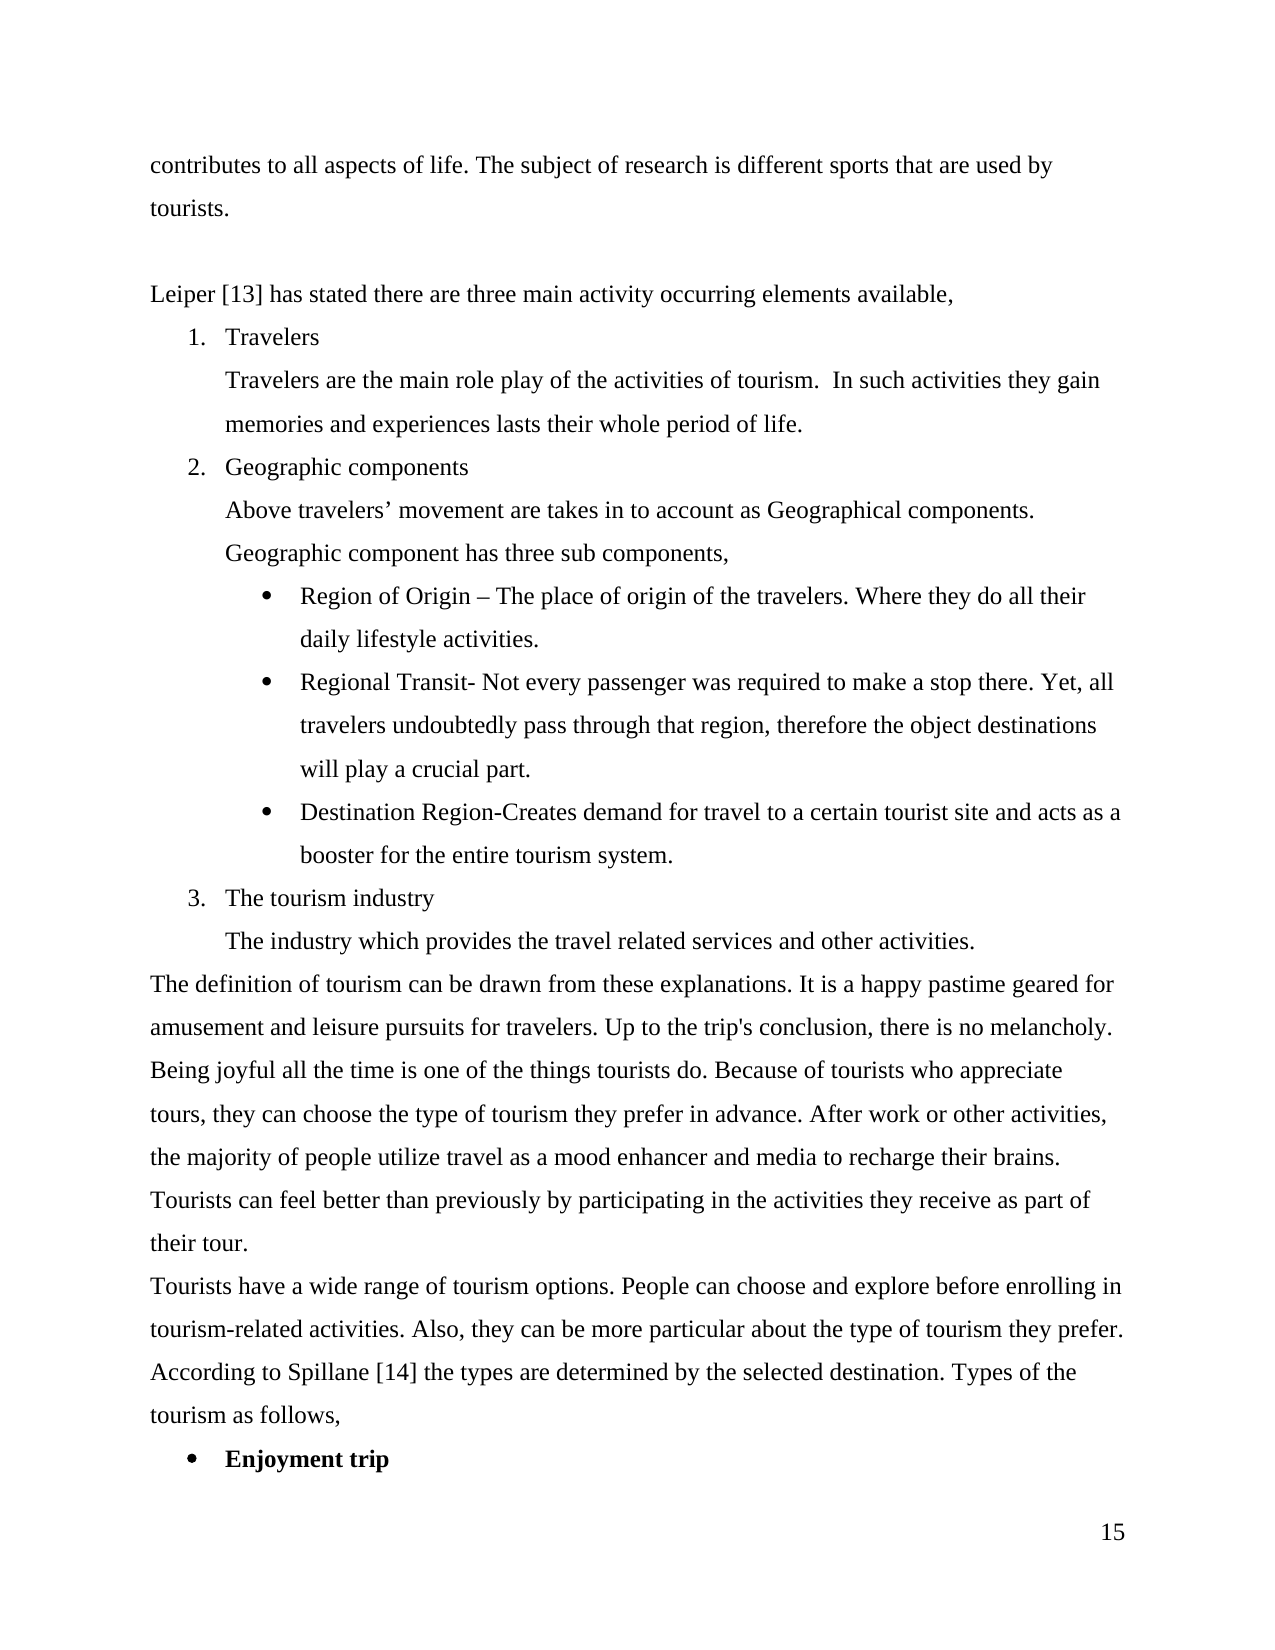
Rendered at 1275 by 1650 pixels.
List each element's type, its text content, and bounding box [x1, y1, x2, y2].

list The tourism industry [187, 883, 1125, 912]
list Destination Region-Creates demand for travel to a certain tourist site and acts as a booster for the entire tourism system. [262, 797, 1125, 869]
list Enjoyment trip [187, 1444, 1125, 1472]
list Geographic components [187, 452, 1125, 481]
text Tourists have a wide range of tourism options. People can choose and explore before enrolling in tourism-related activities. Also, they can be more particular about the type of tourism they prefer. [150, 1271, 1125, 1343]
text Above travelers’ movement are takes in to account as Geographical components. Geographic component has three sub components, [225, 495, 1125, 567]
text The industry which provides the travel related services and other activities. [225, 926, 1125, 955]
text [150, 150, 1125, 222]
text Leiper has stated there are three main activity occurring elements available, [150, 279, 1125, 308]
list Region of Origin – The place of origin of the travelers. Where they do all their daily lifestyle activities. [262, 581, 1125, 653]
text The definition of tourism can be drawn from these explanations. It is a happy pastime geared for amusement and leisure pursuits for travelers. Up to the trip's conclusion, there is no melancholy. Being joyful all the time is one of the things tourists do. Because of tourists who appreciate tours, they can choose the type of tourism they prefer in advance. After work or other activities, the majority of people utilize travel as a mood enhancer and media to recharge their brains. Tourists can feel better than previously by participating in the activities they receive as part of their tour. [150, 969, 1125, 1257]
list Travelers [187, 322, 1125, 351]
text Travelers are the main role play of the activities of tourism. In such activities they gain memories and experiences lasts their whole period of life. [225, 366, 1125, 437]
text According to Spillane the types are determined by the selected destination. Types of the tourism as follows, [150, 1357, 1125, 1429]
list Regional Transit- Not every passenger was required to make a stop there. Yet, all travelers undoubtedly pass through that region, therefore the object destinations will play a crucial part. [262, 667, 1125, 782]
